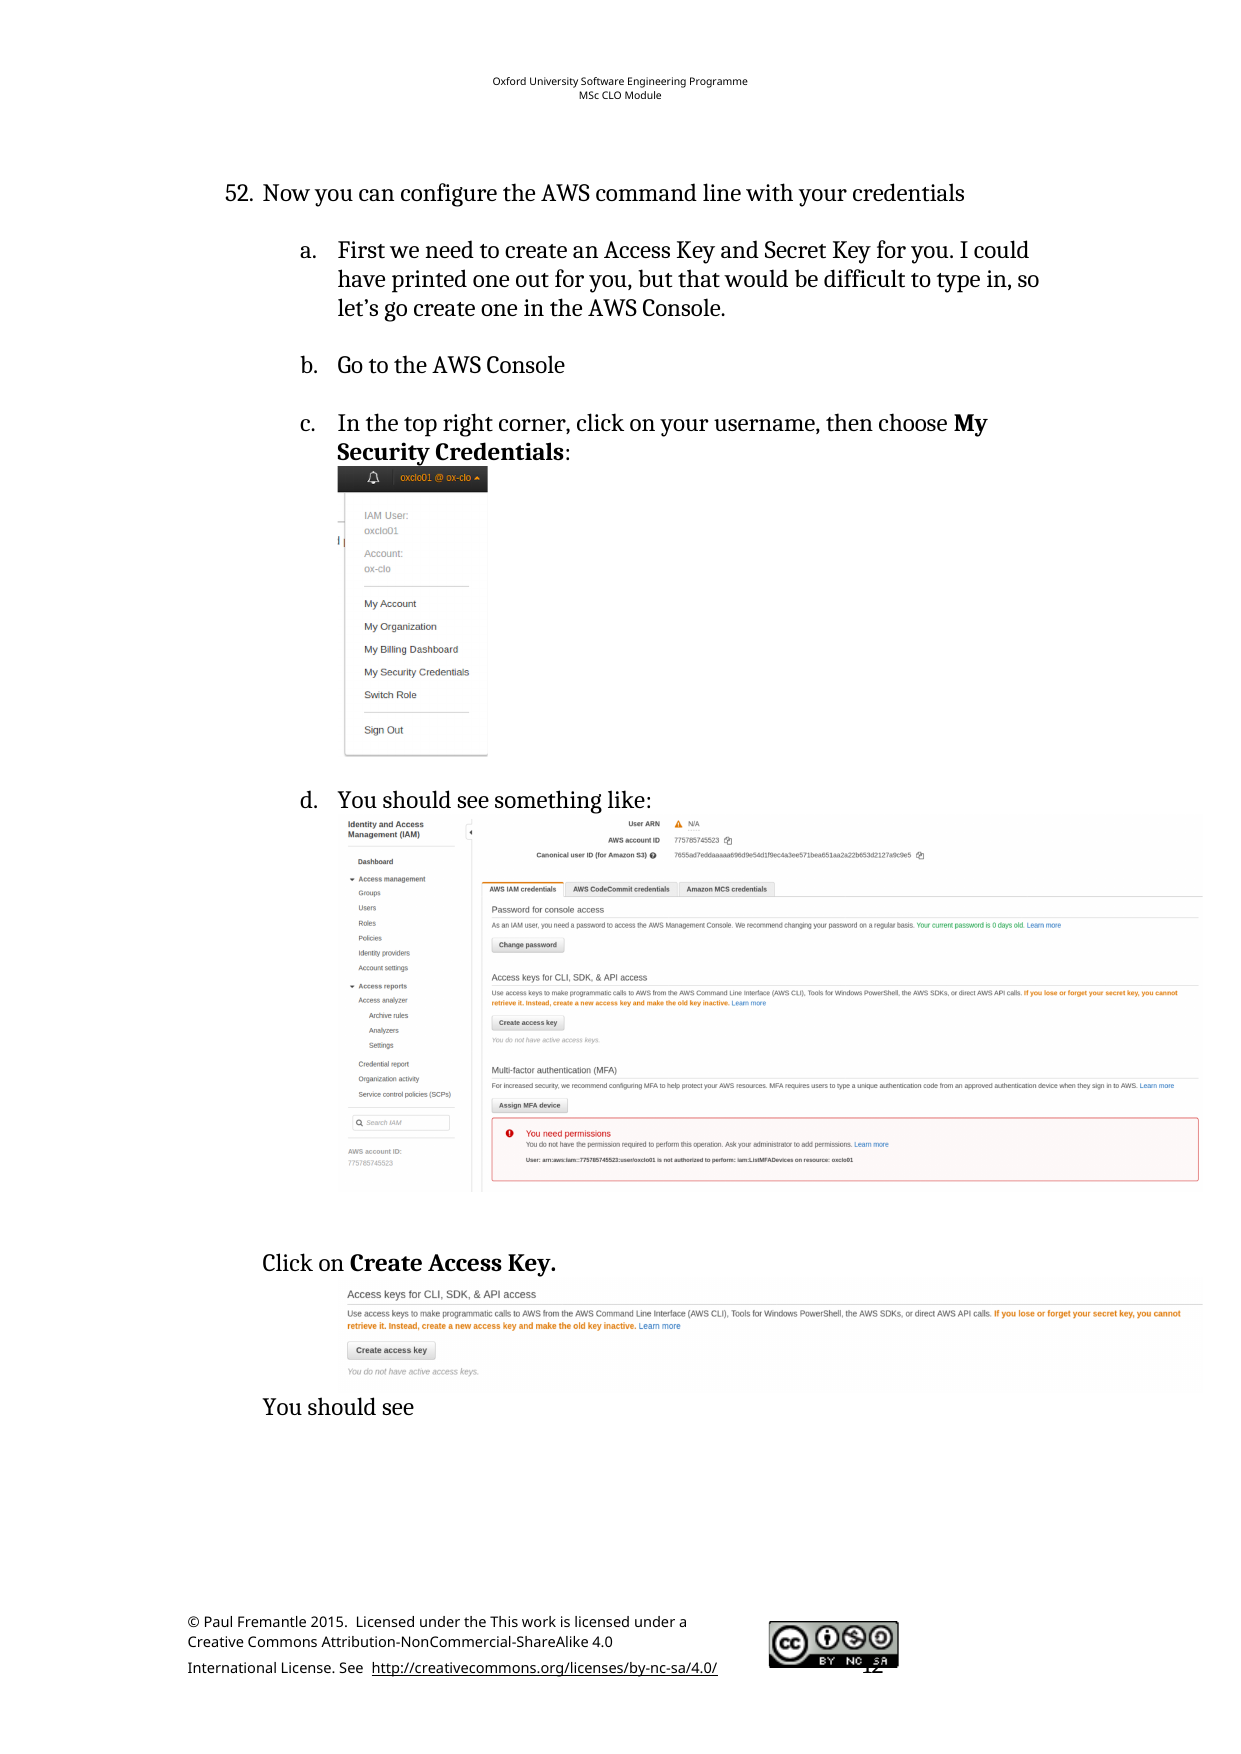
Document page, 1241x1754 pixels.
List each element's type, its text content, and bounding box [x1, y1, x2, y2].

picture [768, 1621, 899, 1668]
list First we need to create an Access Key and Secret Key for you. I could have printed one out for you, but that would be difficult to type in, so let’s go create one in the AWS Console. [300, 236, 1053, 351]
picture [337, 466, 488, 757]
list Go to the AWS Console [300, 351, 1053, 409]
picture [337, 1277, 1203, 1393]
list Now you can configure the AWS command line with your credentials [225, 179, 1053, 236]
picture [337, 814, 1203, 1192]
list In the top right corner, click on your username, then choose My Security Credentials: [300, 409, 1053, 757]
text You should see [187, 1392, 1053, 1421]
